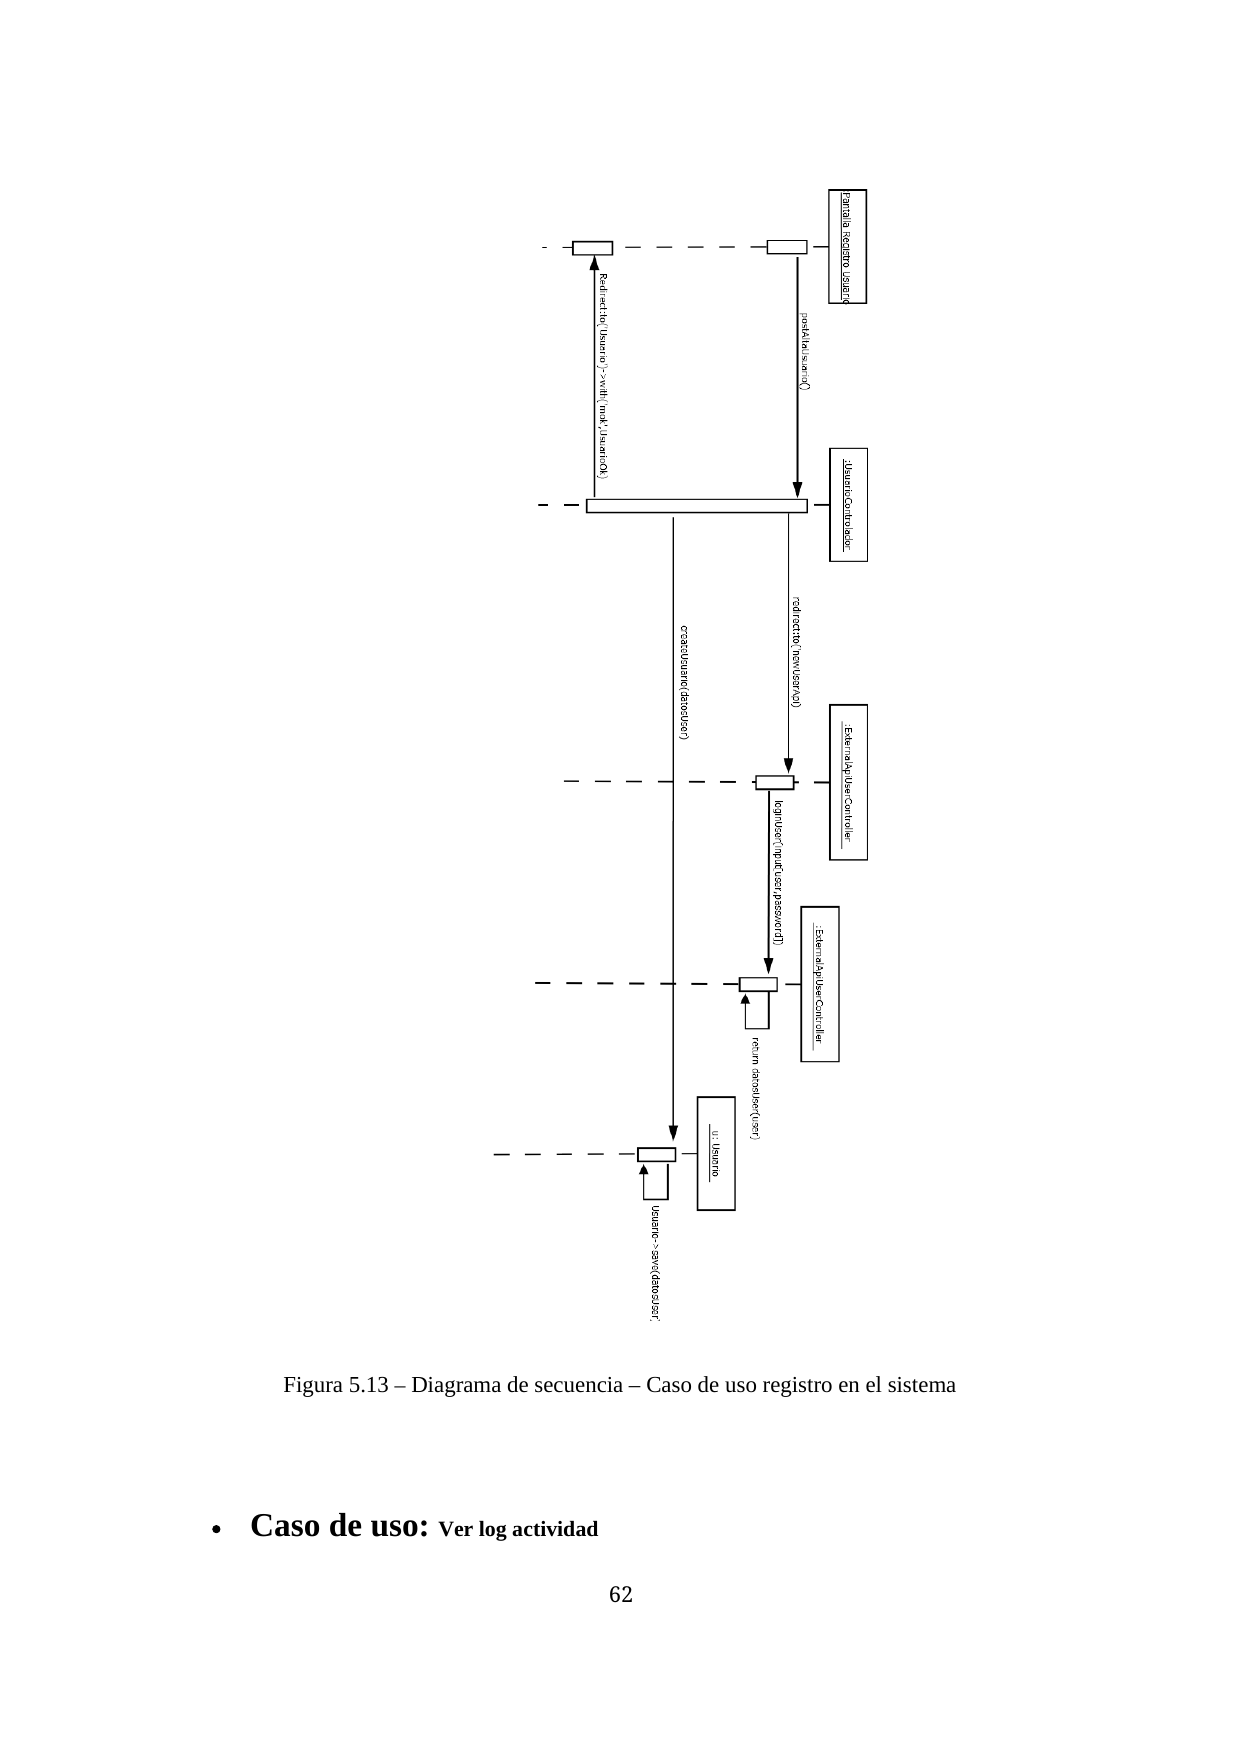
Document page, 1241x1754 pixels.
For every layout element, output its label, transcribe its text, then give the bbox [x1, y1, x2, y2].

text Figura 5.13 – Diagrama de secuencia – Caso de uso registro en el sistema [175, 1372, 1065, 1398]
picture [492, 189, 868, 1321]
list Caso de uso: Ver log actividad [212, 1506, 1065, 1544]
